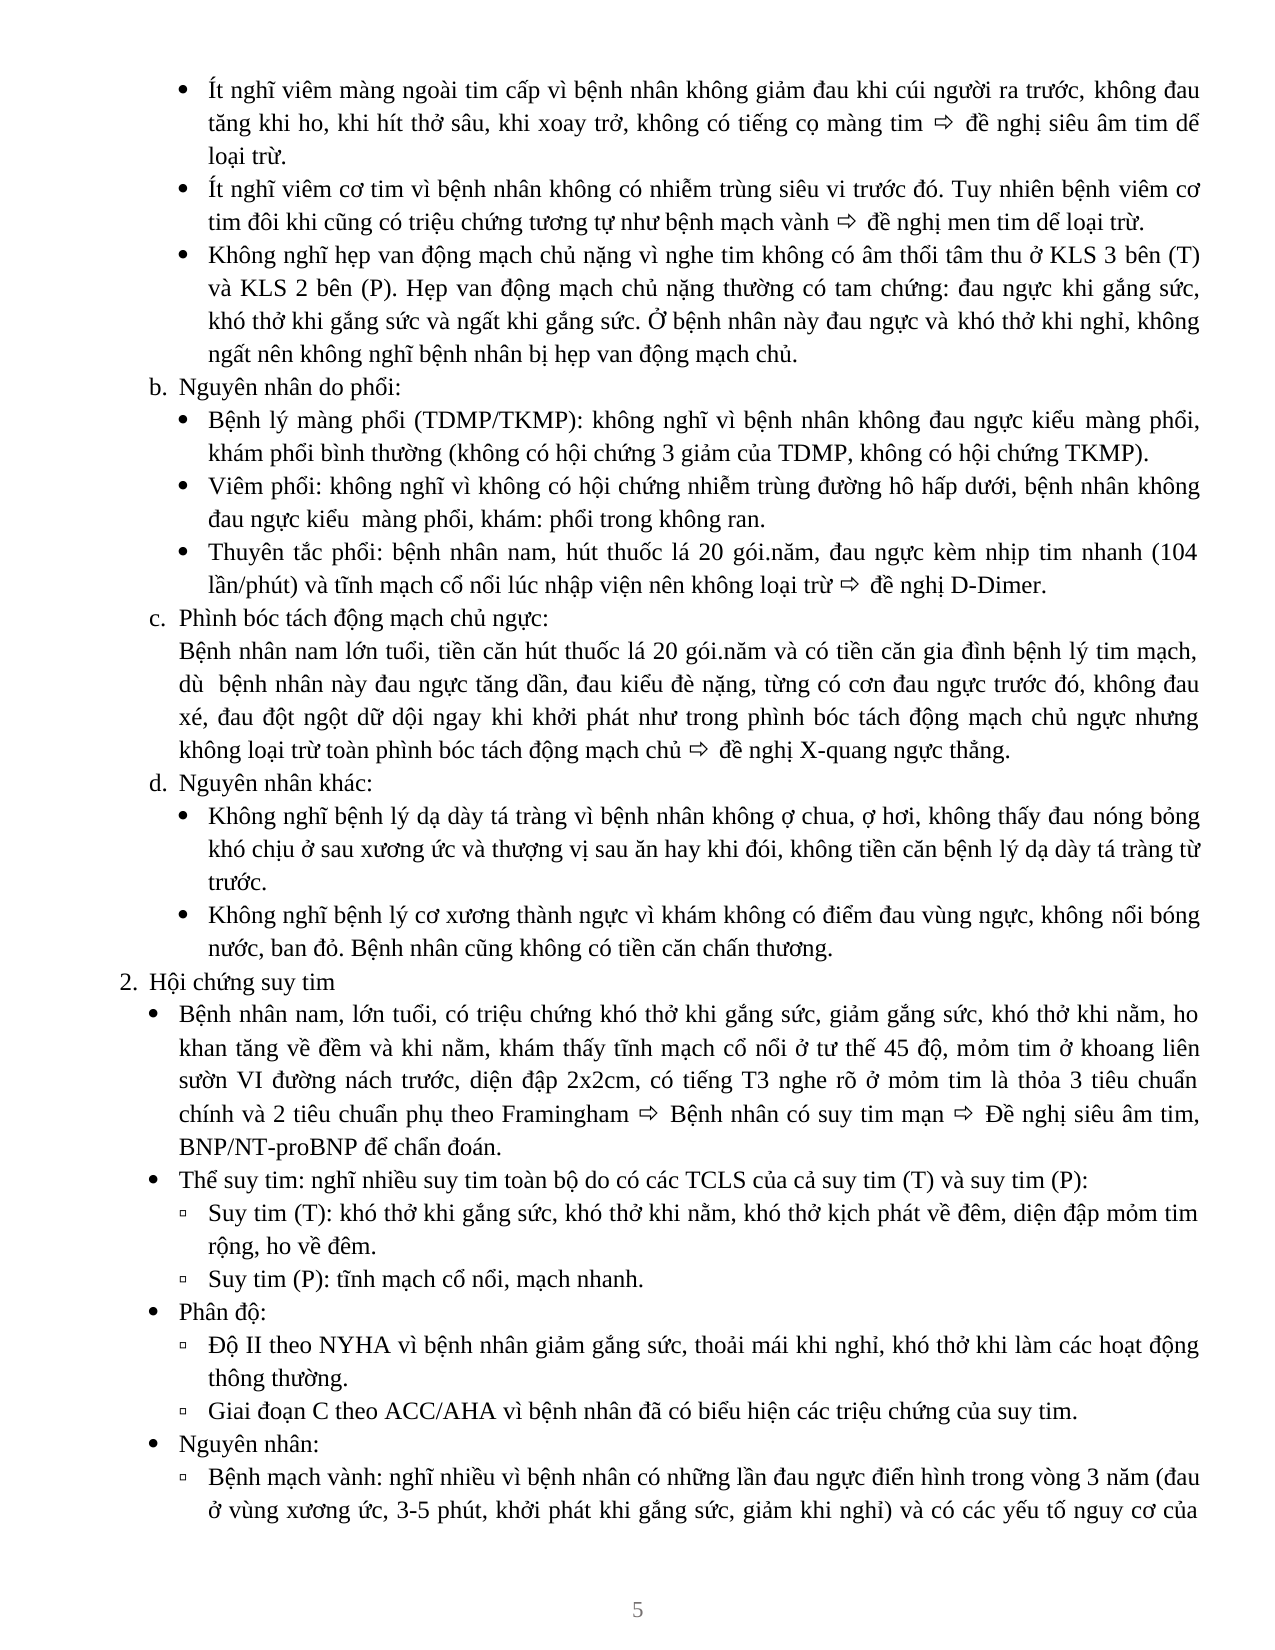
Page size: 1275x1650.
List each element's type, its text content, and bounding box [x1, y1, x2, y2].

list Hội chứng suy tim [119, 967, 1200, 995]
list Giai đoạn C theo ACC/AHA vì bệnh nhân đã có biểu hiện các triệu chứng của suy tim. [178, 1396, 1200, 1425]
list Phình bóc tách động mạch chủ ngực: [149, 603, 1200, 632]
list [178, 1462, 1200, 1524]
list Bệnh lý màng phổi (TDMP/TKMP): không nghĩ vì bệnh nhân không đau ngực kiểu màng phổi, khám phổi bình thường (không có hội chứng 3 giảm của TDMP, không có hội chứng TKMP). [178, 405, 1200, 467]
list Phân độ: [149, 1297, 1200, 1326]
list Nguyên nhân: [149, 1429, 1200, 1458]
list Suy tim (P): tĩnh mạch cổ nổi, mạch nhanh. [178, 1264, 1200, 1293]
list Không nghĩ bệnh lý cơ xương thành ngực vì khám không có điểm đau vùng ngực, không nổi bóng nước, ban đỏ. Bệnh nhân cũng không có tiền căn chấn thương. [178, 901, 1200, 962]
list Viêm phổi: không nghĩ vì không có hội chứng nhiễm trùng đường hô hấp dưới, bệnh nhân không đau ngực kiểu màng phổi, khám: phổi trong không ran. [178, 471, 1200, 533]
list Độ II theo NYHA vì bệnh nhân giảm gắng sức, thoải mái khi nghỉ, khó thở khi làm các hoạt động thông thường. [178, 1330, 1200, 1392]
list Nguyên nhân khác: [149, 768, 1200, 797]
list Không nghĩ bệnh lý dạ dày tá tràng vì bệnh nhân không ợ chua, ợ hơi, không thấy đau nóng bỏng khó chịu ở sau xương ức và thượng vị sau ăn hay khi đói, không tiền căn bệnh lý dạ dày tá tràng từ trước. [178, 801, 1200, 896]
list Thể suy tim: nghĩ nhiều suy tim toàn bộ do có các TCLS của cả suy tim (T) và suy tim (P): [149, 1165, 1200, 1193]
list Thuyên tắc phổi: bệnh nhân nam, hút thuốc lá 20 gói.năm, đau ngực kèm nhịp tim nhanh (104 lần/phút) và tĩnh mạch cổ nổi lúc nhập viện nên không loại trừ đề nghị D-Dimer. [178, 537, 1200, 599]
list Suy tim (T): khó thở khi gắng sức, khó thở khi nằm, khó thở kịch phát về đêm, diện đập mỏm tim rộng, ho về đêm. [178, 1198, 1200, 1259]
text Bệnh nhân nam lớn tuổi, tiền căn hút thuốc lá 20 gói.năm và có tiền căn gia đình bệnh lý tim mạch, dù bệnh nhân này đau ngực tăng dần, đau kiểu đè nặng, từng có cơn đau ngực trước đó, không đau xé, đau đột ngột dữ dội ngay khi khởi phát như trong phình bóc tách động mạch chủ ngực nhưng không loại trừ toàn phình bóc tách động mạch chủ đề nghị X-quang ngực thẳng. [178, 636, 1200, 764]
list Nguyên nhân do phổi: [149, 372, 1200, 401]
list Ít nghĩ viêm màng ngoài tim cấp vì bệnh nhân không giảm đau khi cúi người ra trước, không đau tăng khi ho, khi hít thở sâu, khi xoay trở, không có tiếng cọ màng tim đề nghị siêu âm tim dể loại trừ. [178, 75, 1200, 170]
list Ít nghĩ viêm cơ tim vì bệnh nhân không có nhiễm trùng siêu vi trước đó. Tuy nhiên bệnh viêm cơ tim đôi khi cũng có triệu chứng tương tự như bệnh mạch vành đề nghị men tim dể loại trừ. [178, 174, 1200, 236]
list Không nghĩ hẹp van động mạch chủ nặng vì nghe tim không có âm thổi tâm thu ở KLS 3 bên (T) và KLS 2 bên (P). Hẹp van động mạch chủ nặng thường có tam chứng: đau ngực khi gắng sức, khó thở khi gắng sức và ngất khi gắng sức. Ở bệnh nhân này đau ngực và khó thở khi nghỉ, không ngất nên không nghĩ bệnh nhân bị hẹp van động mạch chủ. [178, 240, 1200, 368]
list Bệnh nhân nam, lớn tuổi, có triệu chứng khó thở khi gắng sức, giảm gắng sức, khó thở khi nằm, ho khan tăng về đềm và khi nằm, khám thấy tĩnh mạch cổ nổi ở tư thế 45 độ, mỏm tim ở khoang liên sườn VI đường nách trước, diện đập 2x2cm, có tiếng T3 nghe rõ ở mỏm tim là thỏa 3 tiêu chuẩn chính và 2 tiêu chuẩn phụ theo Framingham Bệnh nhân có suy tim mạn Đề nghị siêu âm tim, BNP/NT-proBNP để chẩn đoán. [149, 999, 1200, 1160]
